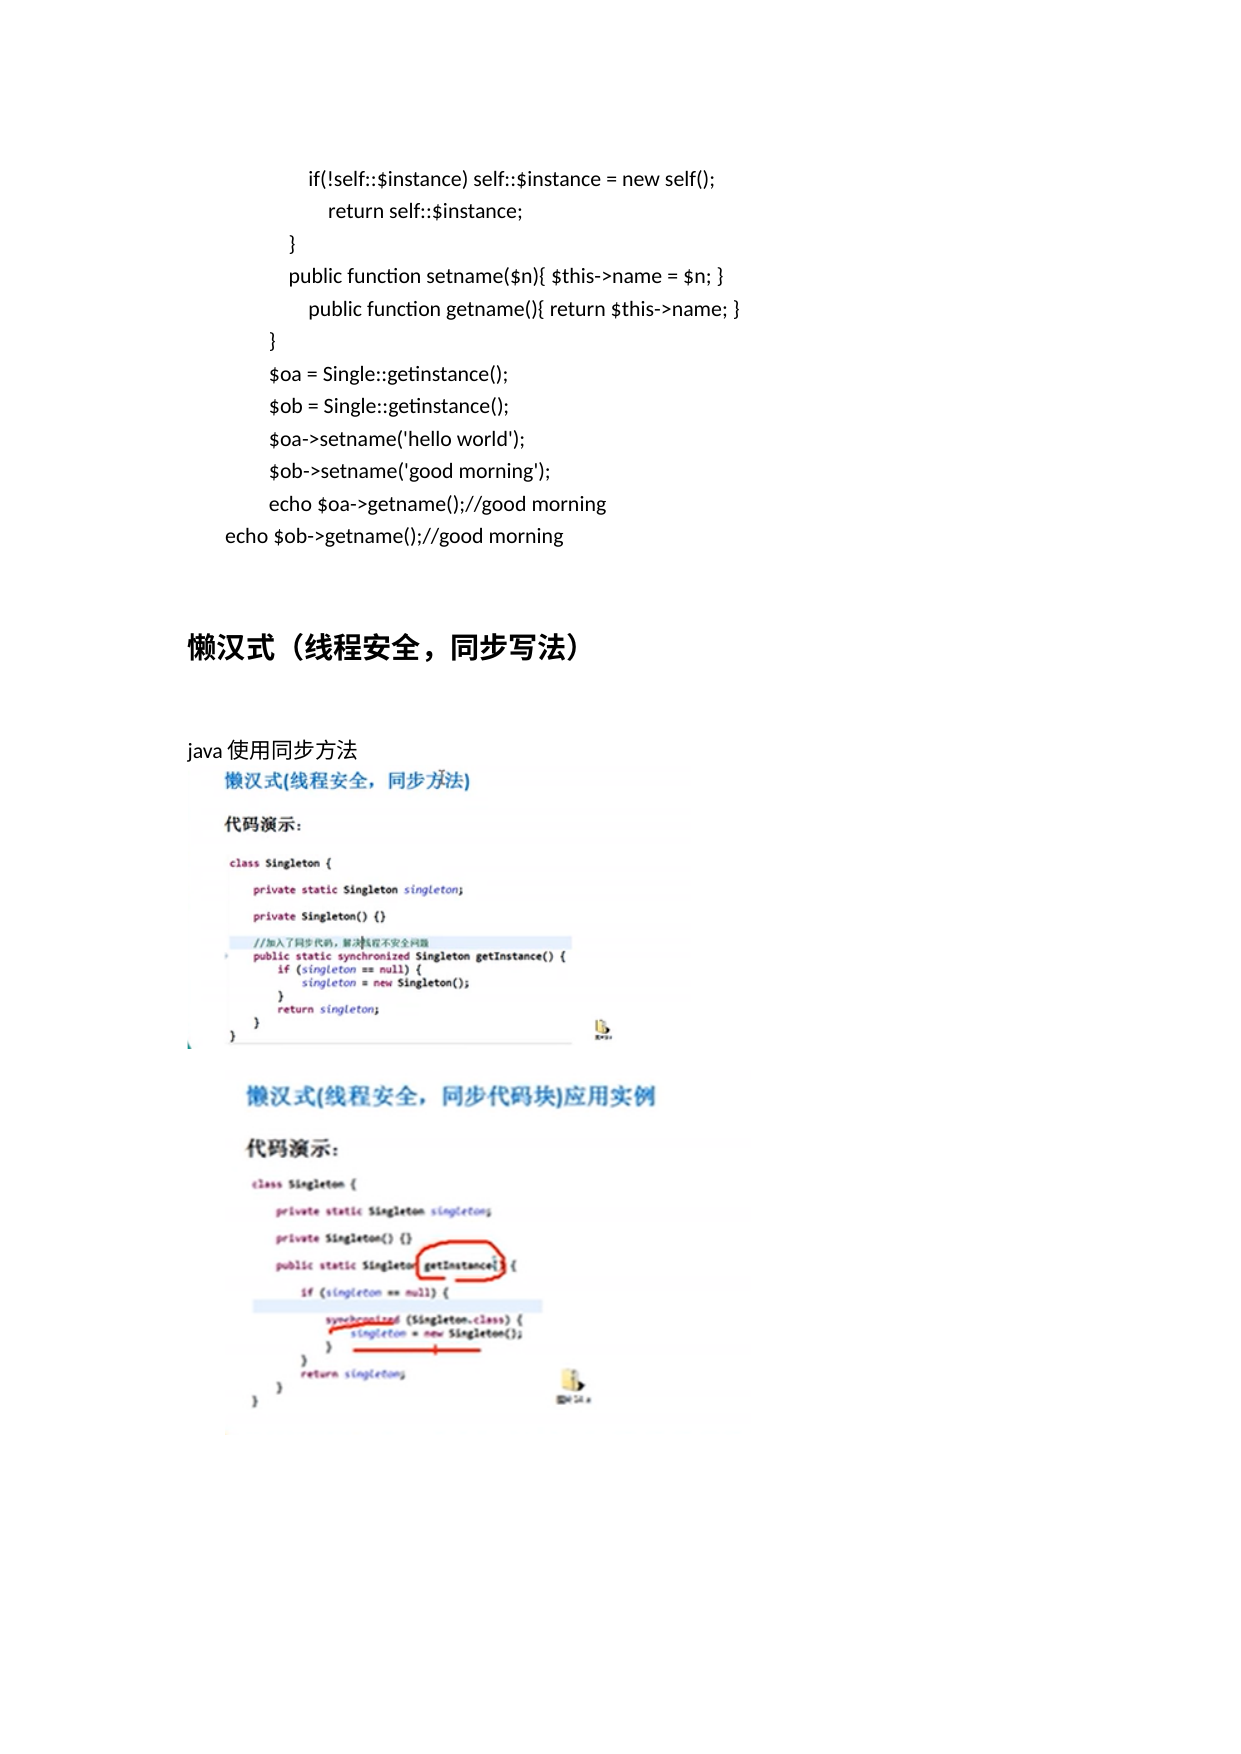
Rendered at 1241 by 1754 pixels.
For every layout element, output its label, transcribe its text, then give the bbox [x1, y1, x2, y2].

subtitle 懒汉式（线程安全，同步写法） [187, 614, 1053, 679]
text java使用同步方法 [187, 732, 1053, 765]
list public function setname($n){ $this->name = $n; } [225, 259, 1053, 292]
list public function getname(){ return $this->name; } [225, 292, 1053, 324]
list echo $ob->getname();//good morning [225, 519, 1053, 552]
list echo $oa->getname();//good morning [225, 487, 1053, 519]
list $oa = Single::getinstance(); [225, 357, 1053, 389]
list $ob = Single::getinstance(); [225, 389, 1053, 422]
picture [225, 1070, 752, 1435]
list $oa->setname('hello world'); [225, 422, 1053, 454]
list $ob->setname('good morning'); [225, 454, 1053, 487]
list return self::$instance; [225, 194, 1053, 227]
picture [187, 765, 692, 1049]
list if(!self::$instance) self::$instance = new self(); [225, 162, 1053, 194]
list } [225, 227, 1053, 259]
list } [225, 324, 1053, 357]
